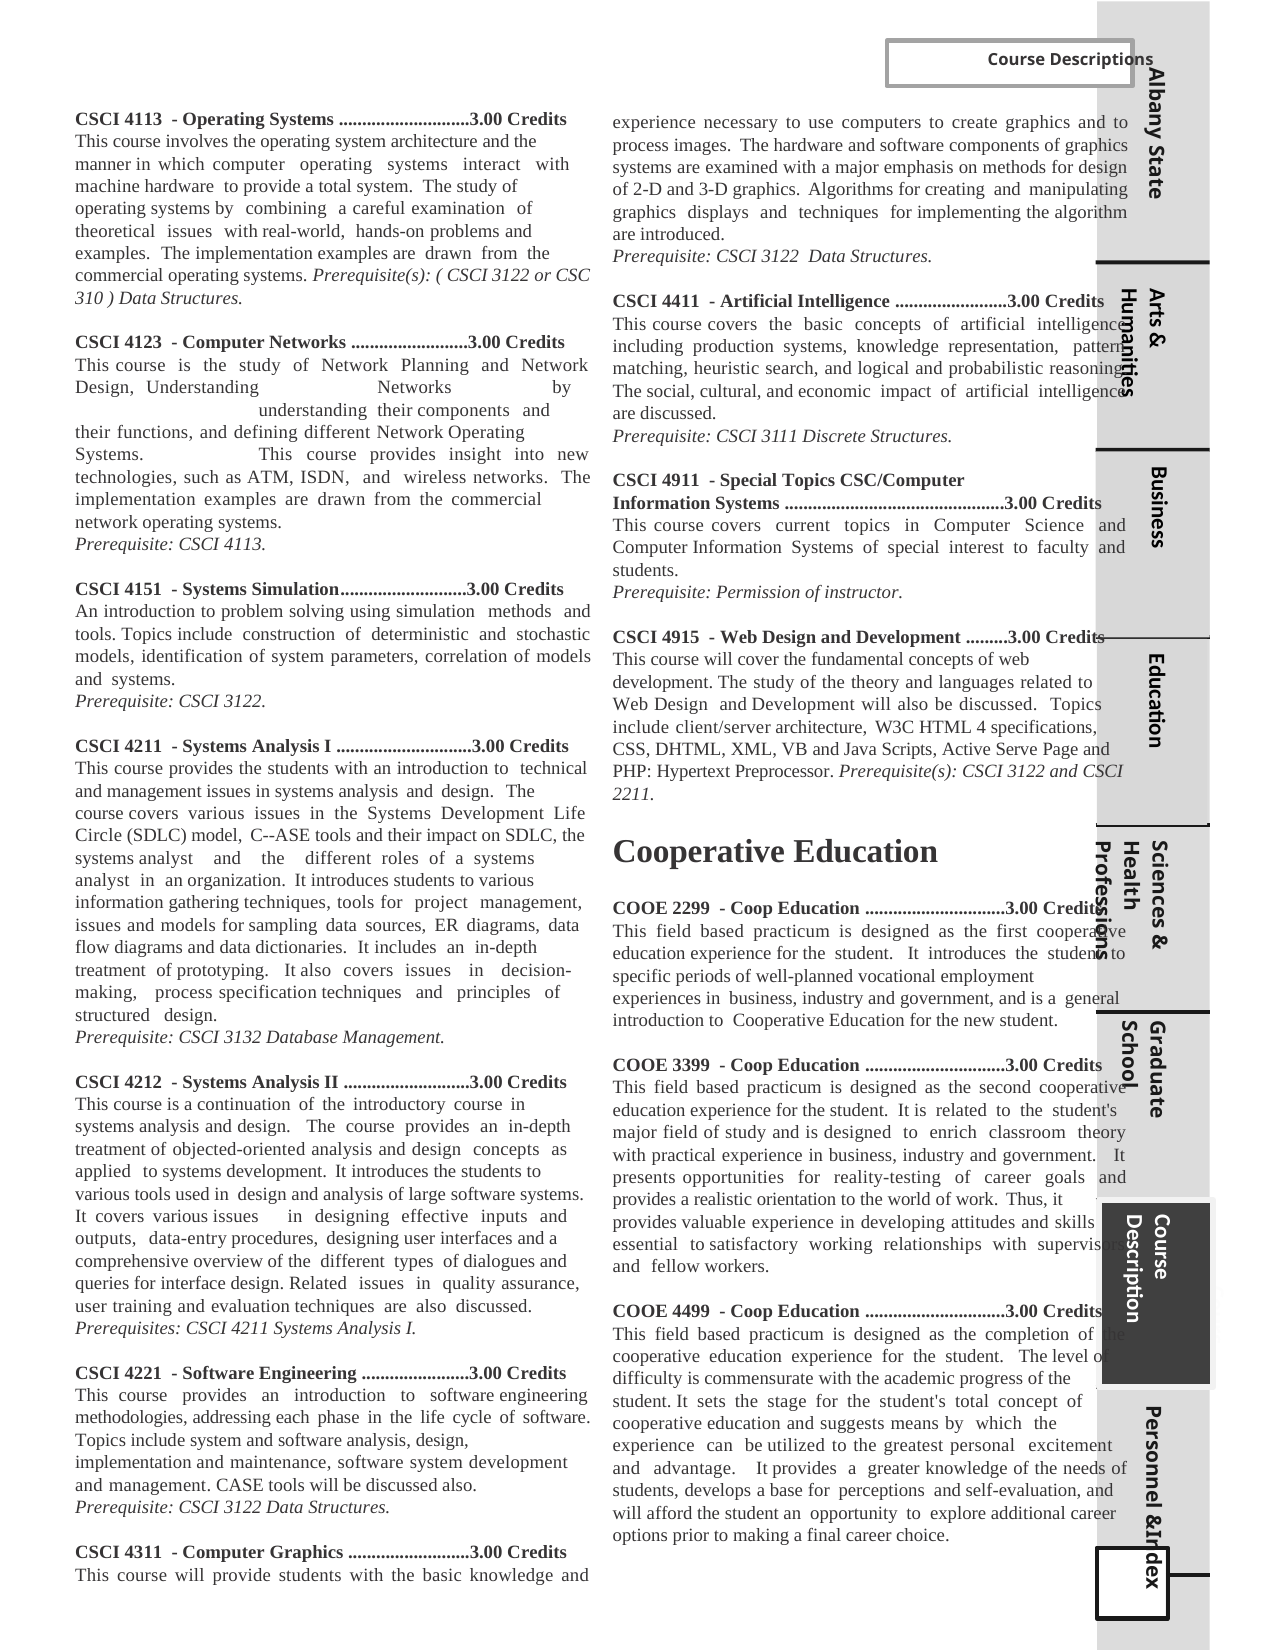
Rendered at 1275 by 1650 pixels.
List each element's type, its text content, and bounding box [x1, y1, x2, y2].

text CSCI 4211 - Systems Analysis I .............................3.00 Credits This course provides the students with an introduction to technical and management issues in systems analysis and design. The course covers various issues in the Systems Development Life Circle (SDLC) model, C--ASE tools and their impact on SDLC, the systems analyst and the different roles of a systems analyst in an organization. It introduces students to various information gathering techniques, tools for project management, issues and models for sampling data sources, ER diagrams, data flow diagrams and data dictionaries. It includes an in-depth treatment of prototyping. It also covers issues in decision-making, process specification techniques and principles of structured design. [75, 735, 591, 1025]
text CSCI 4911 - Special Topics CSC/Computer [612, 469, 1242, 491]
text CSCI 4123 - Computer Networks .........................3.00 Credits This course is the study of Network Planning and Network Design, Understanding Networks by understanding their components and their functions, and defining different Network Operating Systems. This course provides insight into new technologies, such as ATM, ISDN, and wireless networks. The implementation examples are drawn from the commercial network operating systems. [75, 331, 591, 532]
text CSCI 4113 - Operating Systems ............................3.00 Credits This course involves the operating system architecture and the manner in which computer operating systems interact with machine hardware to provide a total system. The study of operating systems by combining a careful examination of theoretical issues with real-world, hands-on problems and examples. The implementation examples are drawn from the commercial operating systems. Prerequisite(s): ( CSCI 3122 or CSC 310 ) Data Structures. [75, 108, 591, 308]
text An introduction to problem solving using simulation methods and tools. Topics include construction of deterministic and stochastic models, identification of system parameters, correlation of models and systems. [75, 600, 591, 689]
text Prerequisite: CSCI 3111 Discrete Structures. [612, 424, 1242, 446]
text CSCI 4311 - Computer Graphics ..........................3.00 Credits [75, 1541, 587, 1562]
text Cooperative Education [612, 831, 1242, 869]
text CSCI 4411 - Artificial Intelligence ........................3.00 Credits This course covers the basic concepts of artificial intelligence including production systems, knowledge representation, pattern matching, heuristic search, and logical and probabilistic reasoning. The social, cultural, and economic impact of artificial intelligence are discussed. [612, 290, 1128, 424]
text Information Systems ...............................................3.00 Credits This course covers current topics in Computer Science and Computer Information Systems of special interest to faculty and students. [612, 492, 1128, 580]
text COOE 4499 - Coop Education ..............................3.00 Credits This field based practicum is designed as the completion of the cooperative education experience for the student. The level of difficulty is commensurate with the academic progress of the student. It sets the stage for the student's total concept of cooperative education and suggests means by which the experience can be utilized to the greatest personal excitement and advantage. It provides a greater knowledge of the needs of students, develops a base for perceptions and self-evaluation, and will afford the student an opportunity to explore additional career options prior to making a final career choice. [612, 1300, 1128, 1546]
text Course Descriptions [62, 49, 1153, 69]
text COOE 2299 - Coop Education ..............................3.00 Credits This field based practicum is designed as the first cooperative education experience for the student. It introduces the student to specific periods of well-planned vocational employment experiences in business, industry and government, and is a general introduction to Cooperative Education for the new student. [612, 897, 1128, 1031]
text COOE 3399 - Coop Education ..............................3.00 Credits This field based practicum is designed as the second cooperative education experience for the student. It is related to the student's major field of study and is designed to enrich classroom theory with practical experience in business, industry and government. It presents opportunities for reality-testing of career goals and provides a realistic orientation to the world of work. Thus, it provides valuable experience in developing attitudes and skills essential to satisfactory working relationships with supervisors and fellow workers. [612, 1054, 1128, 1277]
text This course will provide students with the basic knowledge and [75, 1563, 592, 1585]
text Prerequisite: CSCI 3122 Data Structures. [612, 245, 1242, 267]
text CSCI 4221 - Software Engineering .......................3.00 Credits This course provides an introduction to software engineering methodologies, addressing each phase in the life cycle of software. Topics include system and software analysis, design, implementation and maintenance, software system development and management. CASE tools will be discussed also. [75, 1362, 591, 1495]
text Prerequisite: CSCI 4113. [75, 533, 587, 554]
text Prerequisite: CSCI 3132 Database Management. [75, 1026, 587, 1047]
text Prerequisite: CSCI 3122 Data Structures. [75, 1496, 587, 1517]
text experience necessary to use computers to create graphics and to process images. The hardware and software components of graphics systems are examined with a major emphasis on methods for design of 2-D and 3-D graphics. Algorithms for creating and manipulating graphics displays and techniques for implementing the algorithm are introduced. [612, 111, 1128, 244]
text Prerequisite: CSCI 3122. [75, 690, 587, 712]
text CSCI 4212 - Systems Analysis II ...........................3.00 Credits This course is a continuation of the introductory course in systems analysis and design. The course provides an in-depth treatment of objected-oriented analysis and design concepts as applied to systems development. It introduces the students to various tools used in design and analysis of large software systems. It covers various issues in designing effective inputs and outputs, data-entry procedures, designing user interfaces and a comprehensive overview of the different types of dialogues and queries for interface design. Related issues in quality assurance, user training and evaluation techniques are also discussed. [75, 1071, 591, 1316]
text CSCI 4151 - Systems Simulation...........................3.00 Credits [75, 578, 587, 599]
text Prerequisite: Permission of instructor. [612, 581, 1242, 603]
text CSCI 4915 - Web Design and Development .........3.00 Credits This course will cover the fundamental concepts of web development. The study of the theory and languages related to Web Design and Development will also be discussed. Topics include client/server architecture, W3C HTML 4 specifications, CSS, DHTML, XML, VB and Java Scripts, Active Serve Page and PHP: Hypertext Preprocessor. Prerequisite(s): CSCI 3122 and CSCI 2211. [612, 626, 1128, 804]
text Prerequisites: CSCI 4211 Systems Analysis I. [75, 1317, 587, 1338]
